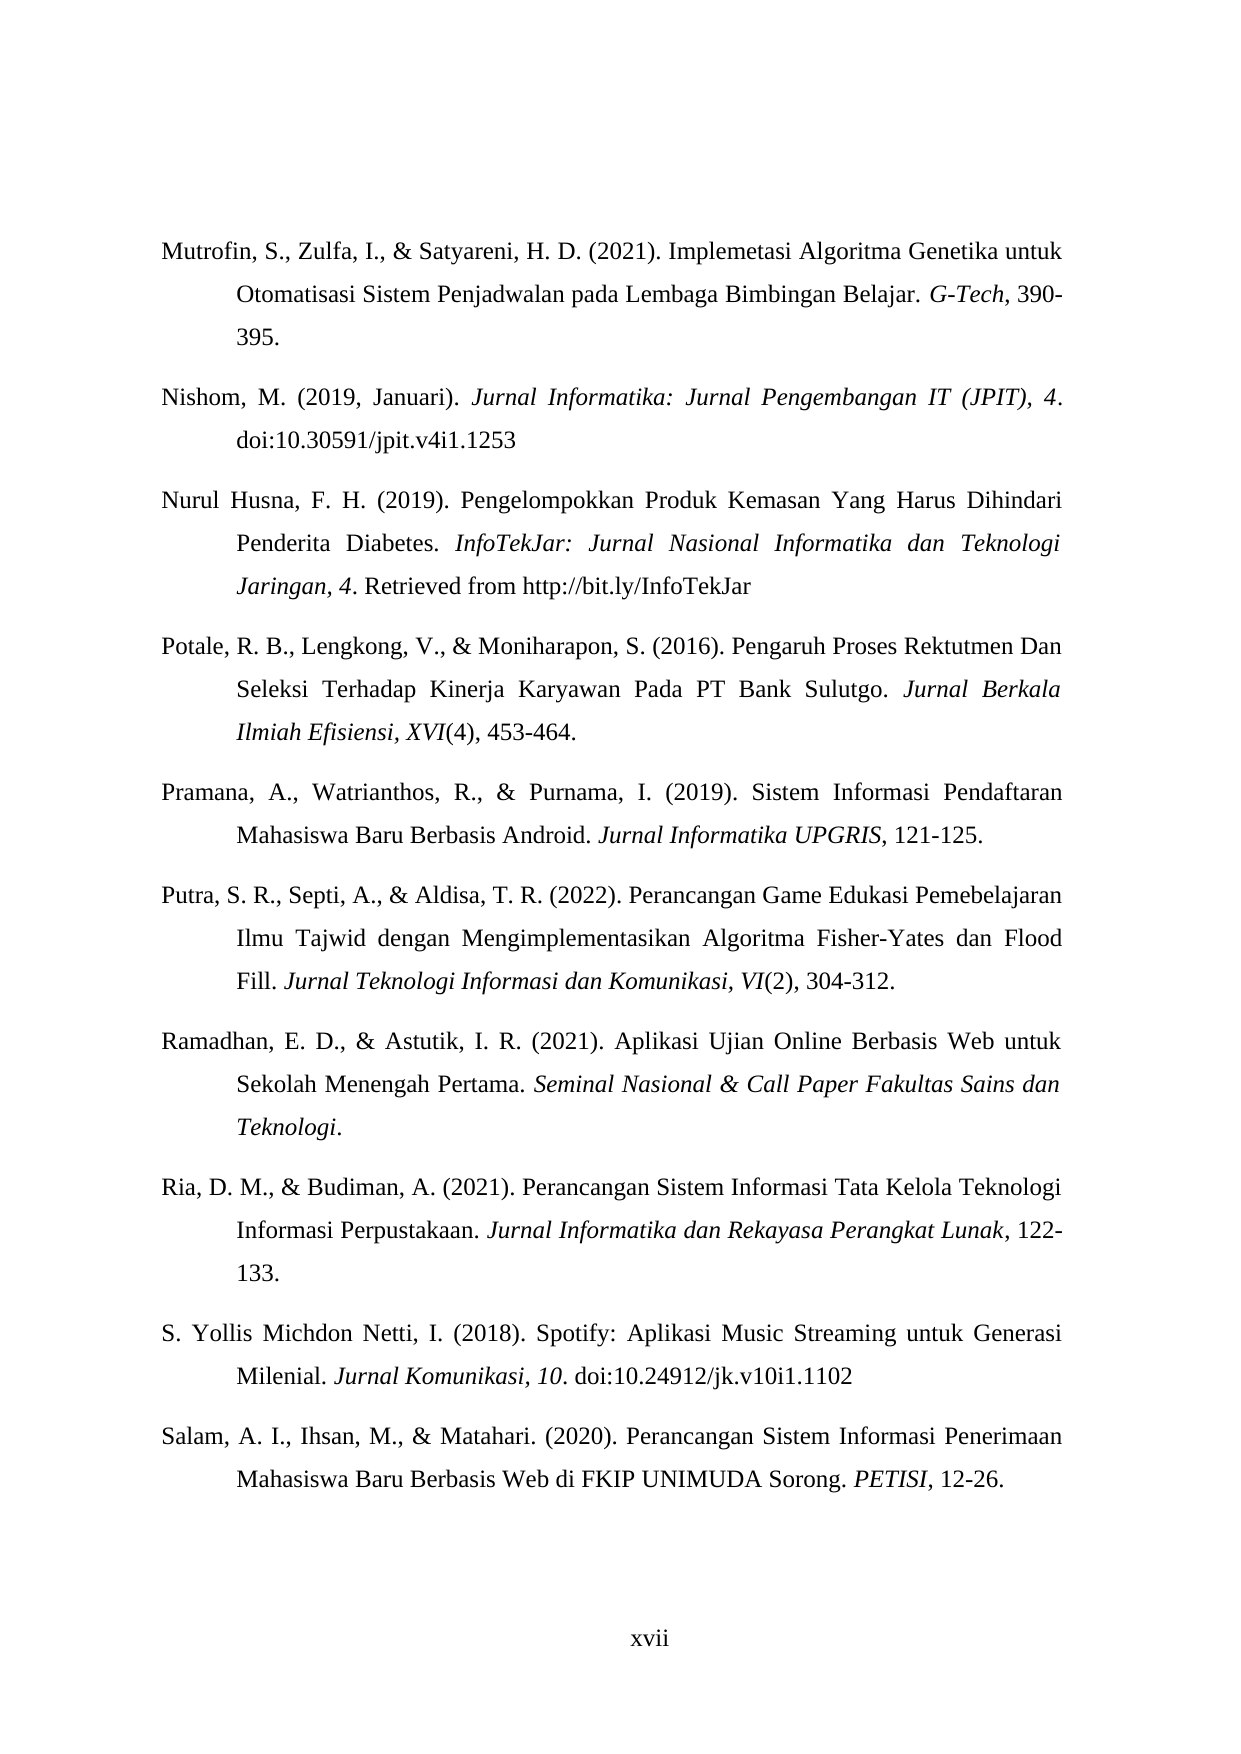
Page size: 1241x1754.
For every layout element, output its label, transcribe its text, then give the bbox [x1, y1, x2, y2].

text Nurul Husna, F. H. (2019). Pengelompokkan Produk Kemasan Yang Harus Dihindari Penderita Diabetes. InfoTekJar: Jurnal Nasional Informatika dan Teknologi Jaringan, 4. Retrieved from http://bit.ly/InfoTekJar [161, 485, 1063, 600]
text Ria, D. M., & Budiman, A. (2021). Perancangan Sistem Informasi Tata Kelola Teknologi Informasi Perpustakaan. Jurnal Informatika dan Rekayasa Perangkat Lunak, 122-133. [161, 1172, 1063, 1287]
text Mutrofin, S., Zulfa, I., & Satyareni, H. D. (2021). Implemetasi Algoritma Genetika untuk Otomatisasi Sistem Penjadwalan pada Lembaga Bimbingan Belajar. G-Tech, 390-395. [161, 236, 1063, 351]
text Putra, S. R., Septi, A., & Aldisa, T. R. (2022). Perancangan Game Edukasi Pemebelajaran Ilmu Tajwid dengan Mengimplementasikan Algoritma Fisher-Yates dan Flood Fill. Jurnal Teknologi Informasi dan Komunikasi, VI(2), 304-312. [161, 880, 1063, 995]
text Ramadhan, E. D., & Astutik, I. R. (2021). Aplikasi Ujian Online Berbasis Web untuk Sekolah Menengah Pertama. Seminal Nasional & Call Paper Fakultas Sains dan Teknologi. [161, 1026, 1063, 1141]
text Nishom, M. (2019, Januari). Jurnal Informatika: Jurnal Pengembangan IT (JPIT), 4. doi:10.30591/jpit.v4i1.1253 [161, 382, 1063, 454]
text Pramana, A., Watrianthos, R., & Purnama, I. (2019). Sistem Informasi Pendaftaran Mahasiswa Baru Berbasis Android. Jurnal Informatika UPGRIS, 121-125. [161, 777, 1063, 849]
text S. Yollis Michdon Netti, I. (2018). Spotify: Aplikasi Music Streaming untuk Generasi Milenial. Jurnal Komunikasi, 10. doi:10.24912/jk.v10i1.1102 [161, 1318, 1063, 1390]
text Potale, R. B., Lengkong, V., & Moniharapon, S. (2016). Pengaruh Proses Rektutmen Dan Seleksi Terhadap Kinerja Karyawan Pada PT Bank Sulutgo. Jurnal Berkala Ilmiah Efisiensi, XVI(4), 453-464. [161, 631, 1063, 746]
text Salam, A. I., Ihsan, M., & Matahari. (2020). Perancangan Sistem Informasi Penerimaan Mahasiswa Baru Berbasis Web di FKIP UNIMUDA Sorong. PETISI, 12-26. [161, 1421, 1063, 1493]
